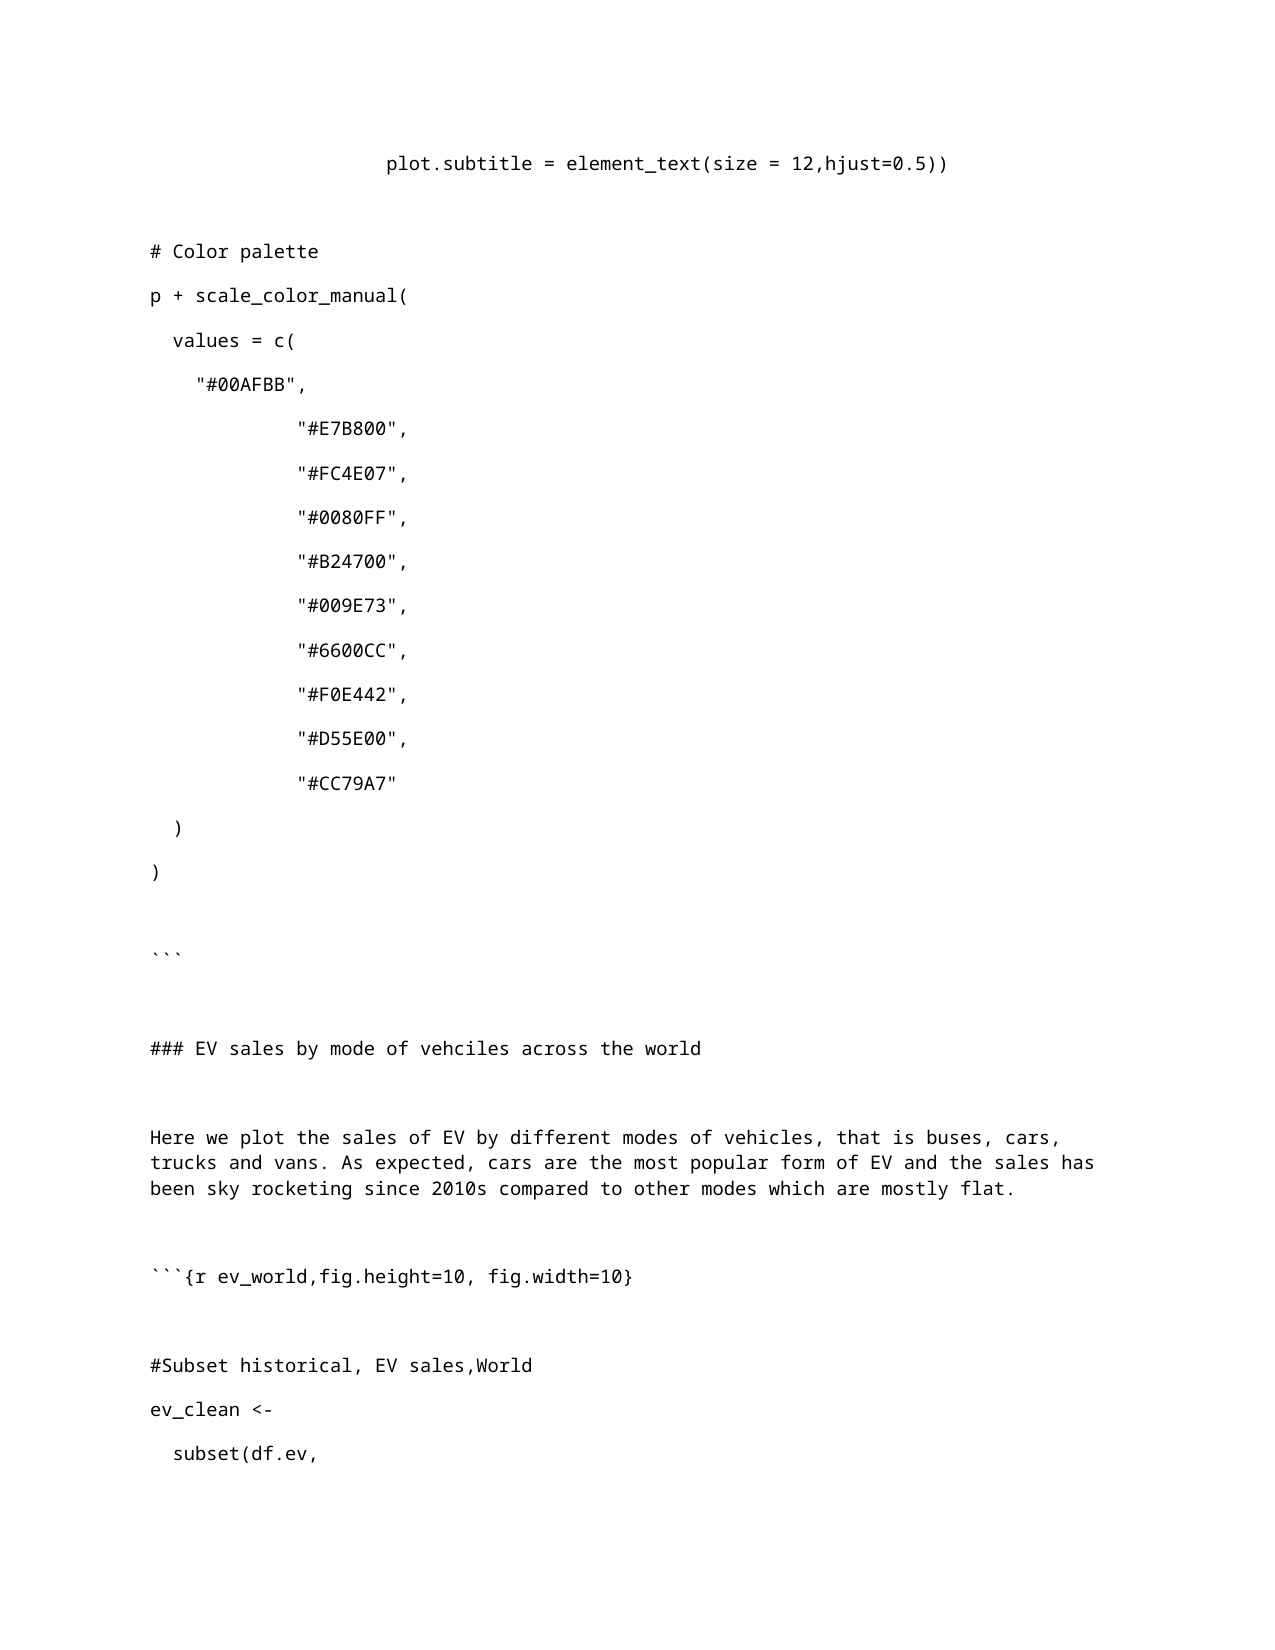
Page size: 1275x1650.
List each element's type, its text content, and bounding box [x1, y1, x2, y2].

text ev_clean <- [150, 1396, 1125, 1422]
text "#FC4E07", [150, 460, 1125, 485]
text ``` [150, 947, 1125, 972]
text subset(df.ev, [150, 1441, 1125, 1466]
text Here we plot the sales of EV by different modes of vehicles, that is buses, cars, trucks and vans. As expected, cars are the most popular form of EV and the sales has been sky rocketing since 2010s compared to other modes which are mostly flat. [150, 1124, 1125, 1201]
text plot.subtitle = element_text(size = 12,hjust=0.5)) [150, 150, 1125, 176]
text # Color palette [150, 238, 1125, 264]
text p + scale_color_manual( [150, 283, 1125, 308]
text #Subset historical, EV sales,World [150, 1352, 1125, 1378]
text "#D55E00", [150, 726, 1125, 751]
text "#E7B800", [150, 416, 1125, 441]
text "#0080FF", [150, 504, 1125, 530]
text ) [150, 814, 1125, 839]
text "#F0E442", [150, 681, 1125, 707]
text ```{r ev_world,fig.height=10, fig.width=10} [150, 1263, 1125, 1289]
text "#CC79A7" [150, 770, 1125, 795]
text "#00AFBB", [150, 371, 1125, 397]
text "#B24700", [150, 548, 1125, 574]
text ) [150, 858, 1125, 884]
text "#009E73", [150, 593, 1125, 618]
text values = c( [150, 327, 1125, 353]
text "#6600CC", [150, 637, 1125, 662]
text ### EV sales by mode of vehciles across the world [150, 1035, 1125, 1061]
